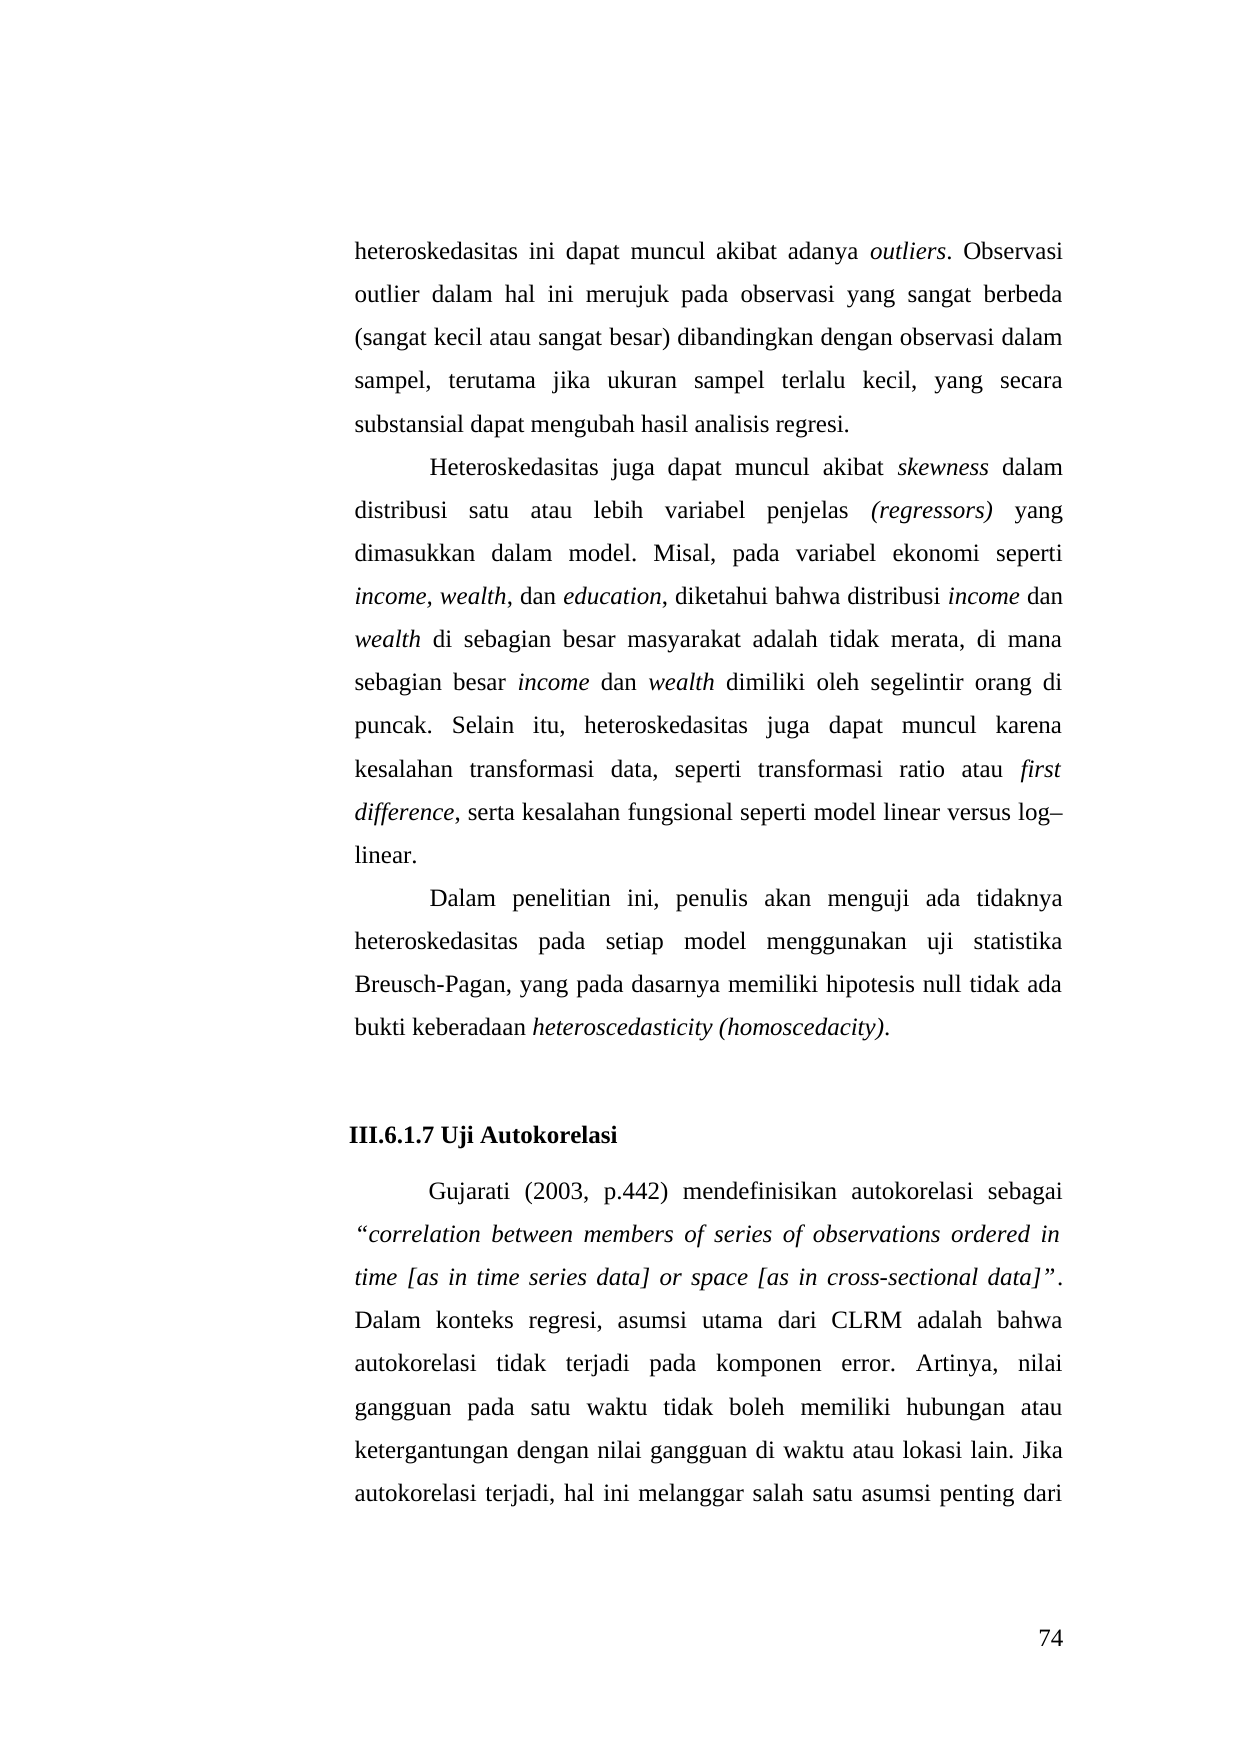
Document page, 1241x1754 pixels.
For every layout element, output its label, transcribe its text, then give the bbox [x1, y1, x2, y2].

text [354, 1176, 1063, 1507]
text Heteroskedasitas juga dapat muncul akibat skewness dalam distribusi satu atau lebih variabel penjelas (regressors) yang dimasukkan dalam model. Misal, pada variabel ekonomi seperti income, wealth, dan education, diketahui bahwa distribusi income dan wealth di sebagian besar masyarakat adalah tidak merata, di mana sebagian besar income dan wealth dimiliki oleh segelintir orang di puncak. Selain itu, heteroskedasitas juga dapat muncul karena kesalahan transformasi data, seperti transformasi ratio atau first difference, serta kesalahan fungsional seperti model linear versus log–linear. [354, 452, 1063, 869]
subtitle Uji Autokorelasi [349, 1120, 1063, 1149]
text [354, 236, 1063, 437]
text Dalam penelitian ini, penulis akan menguji ada tidaknya heteroskedasitas pada setiap model menggunakan uji statistika Breusch-Pagan, yang pada dasarnya memiliki hipotesis null tidak ada bukti keberadaan heteroscedasticity (homoscedacity). [354, 883, 1063, 1041]
